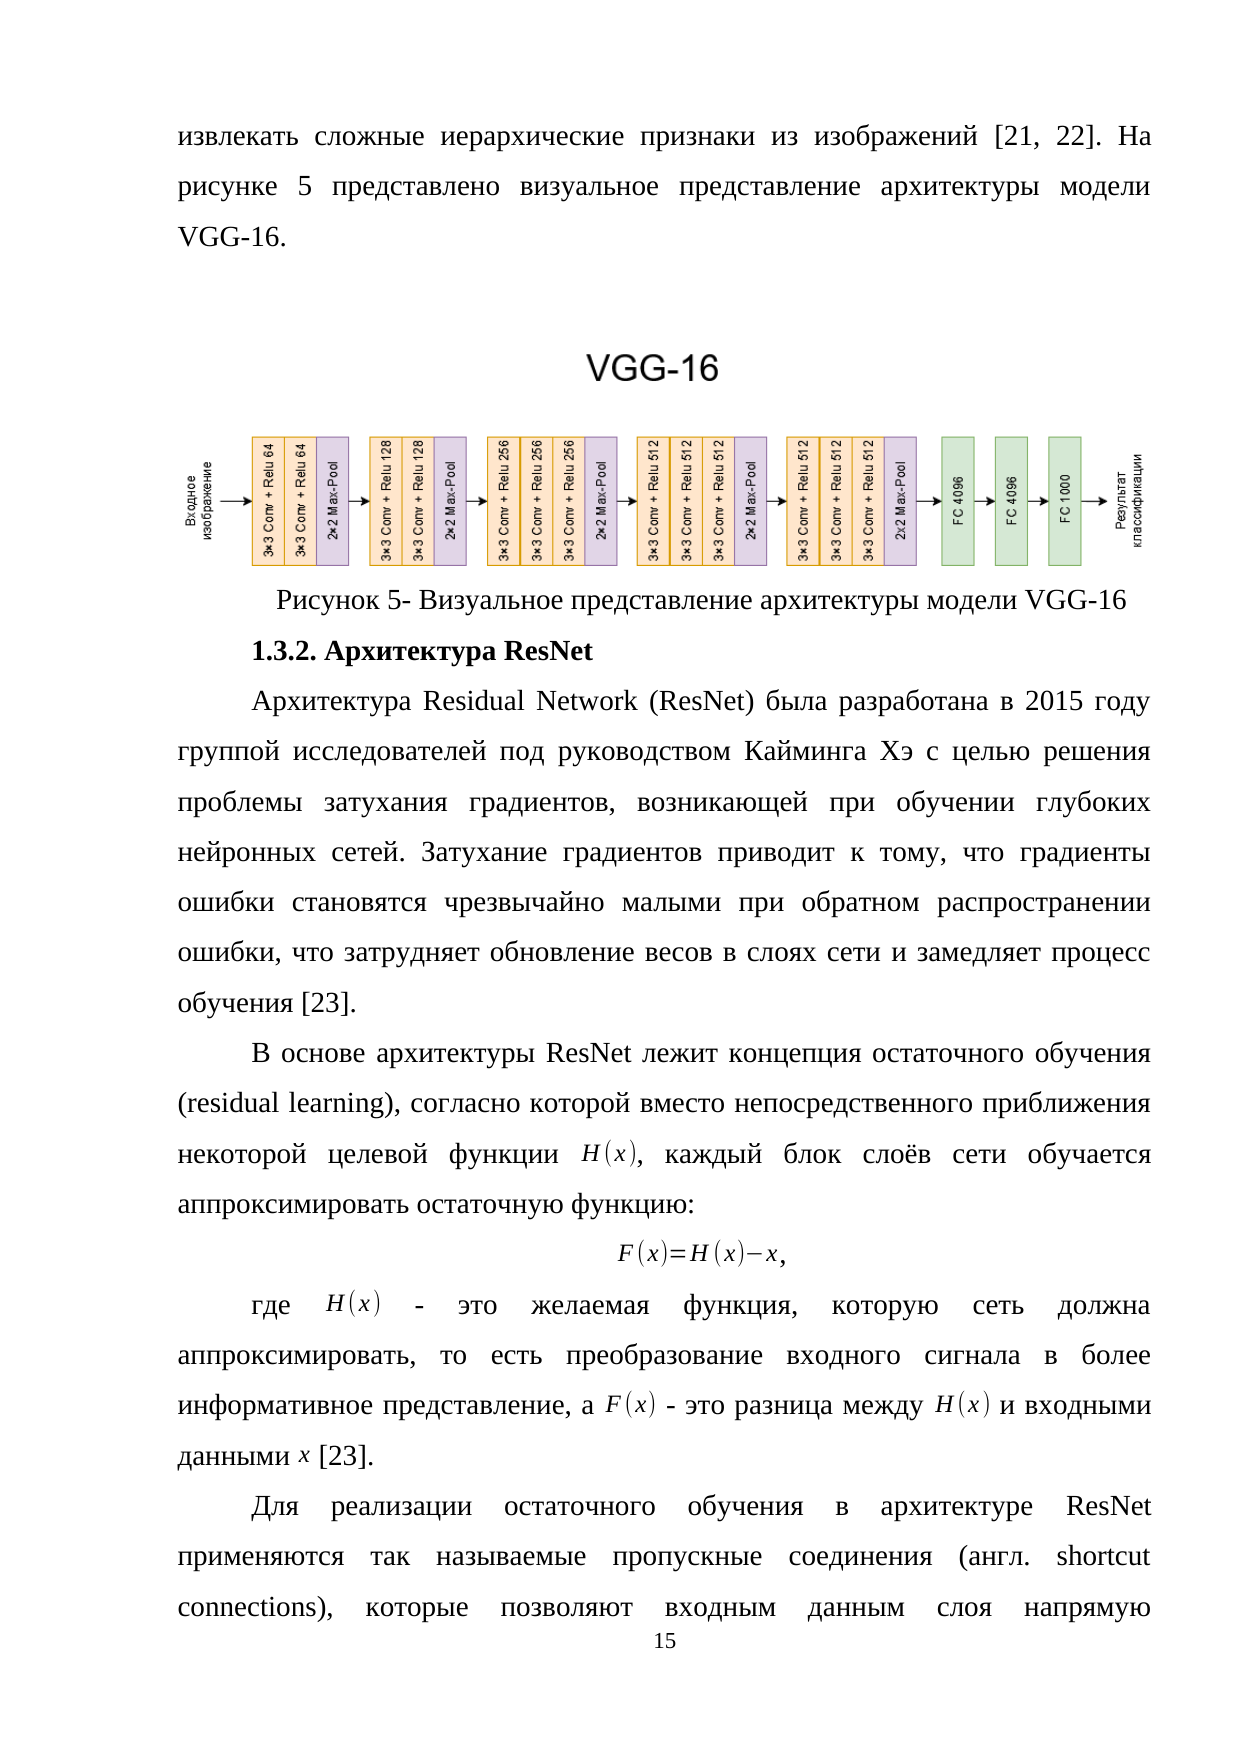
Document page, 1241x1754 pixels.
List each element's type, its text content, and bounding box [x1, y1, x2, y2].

picture [177, 319, 1151, 566]
text где - это желаемая функция, которую сеть должна аппроксимировать, то есть преобразование входного сигнала в более информативное представление, а - это разница между и входными данными [23]. [177, 1287, 1152, 1471]
text 1.3.2. Архитектура ResNet [177, 633, 1152, 666]
text Рисунок 5- Визуальное представление архитектуры модели VGG-16 [177, 582, 1152, 616]
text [177, 1488, 1152, 1622]
text , [177, 1236, 1152, 1270]
text В основе архитектуры ResNet лежит концепция остаточного обучения (residual learning), согласно которой вместо непосредственного приближения некоторой целевой функции , каждый блок слоёв сети обучается аппроксимировать остаточную функцию: [177, 1035, 1152, 1220]
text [177, 118, 1152, 252]
text Архитектура Residual Network (ResNet) была разработана в 2015 году группой исследователей под руководством Кайминга Хэ с целью решения проблемы затухания градиентов, возникающей при обучении глубоких нейронных сетей. Затухание градиентов приводит к тому, что градиенты ошибки становятся чрезвычайно малыми при обратном распространении ошибки, что затрудняет обновление весов в слоях сети и замедляет процесс обучения [23]. [177, 683, 1152, 1018]
